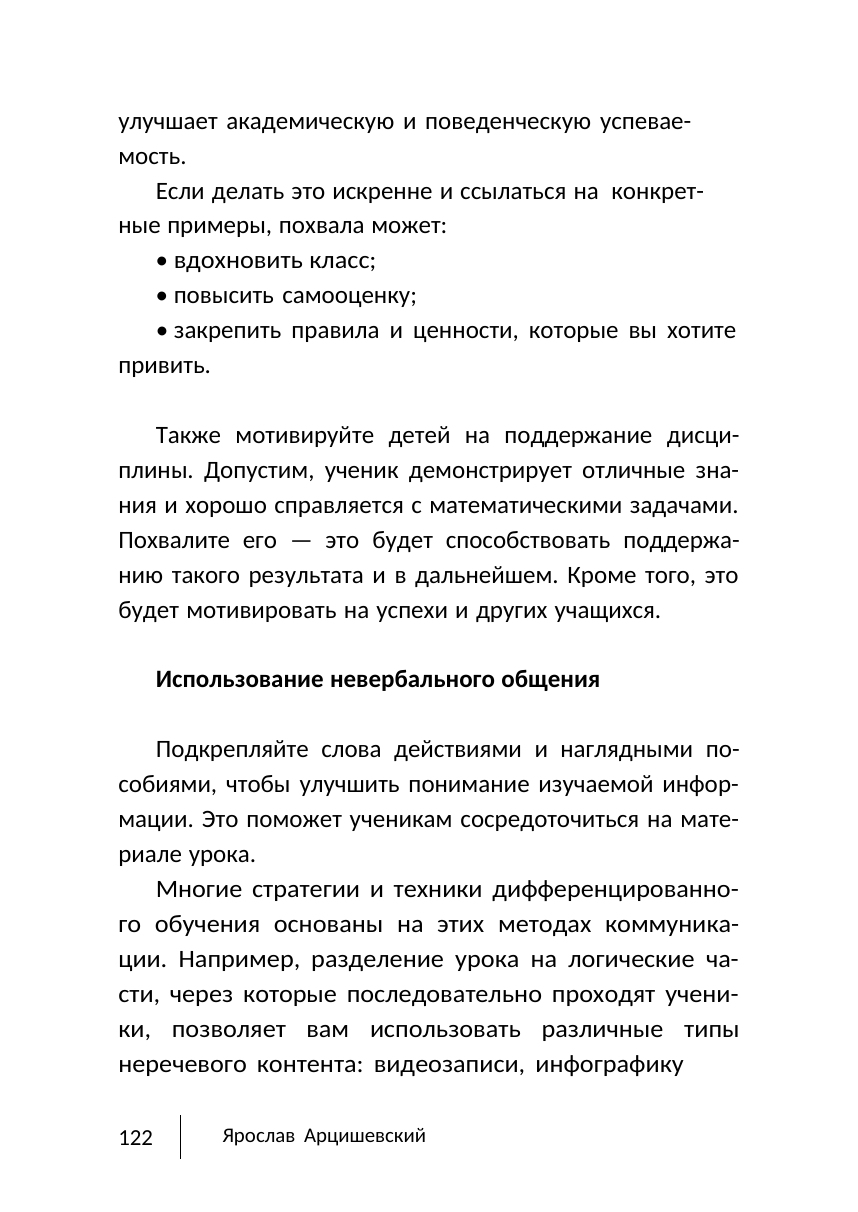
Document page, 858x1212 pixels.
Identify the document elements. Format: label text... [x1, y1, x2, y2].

text Подкрепляйте слова действиями и наглядными по- собиями, чтобы улучшить понимание изучаемой инфор- мации. Это поможет ученикам сосредоточиться на мате- риале урока. [118, 733, 739, 869]
list закрепить правила и ценности, которые вы хотите привить. [118, 314, 739, 379]
text улучшает академическую и поведенческую успевае- мость. [118, 105, 751, 170]
subtitle Использование невербального общения [156, 663, 751, 694]
list повысить самооценку; [155, 279, 751, 309]
text Многие стратегии и техники дифференцированно- го обучения основаны на этих методах коммуника- ции. Например, разделение урока на логические ча- сти, через которые последовательно проходят учени- ки, позволяет вам использовать различные типы неречевого контента: видеозаписи, инфографику [118, 873, 739, 1079]
text Если делать это искренне и ссылаться на конкрет- ные примеры, похвала может: [118, 175, 739, 240]
list вдохновить класс; [155, 244, 751, 274]
text Также мотивируйте детей на поддержание дисци- плины. Допустим, ученик демонстрирует отличные зна- ния и хорошо справляется с математическими задачами. Похвалите его — это будет способствовать поддержа- нию такого результата и в дальнейшем. Кроме того, это будет мотивировать на успехи и других учащихся. [118, 419, 739, 624]
